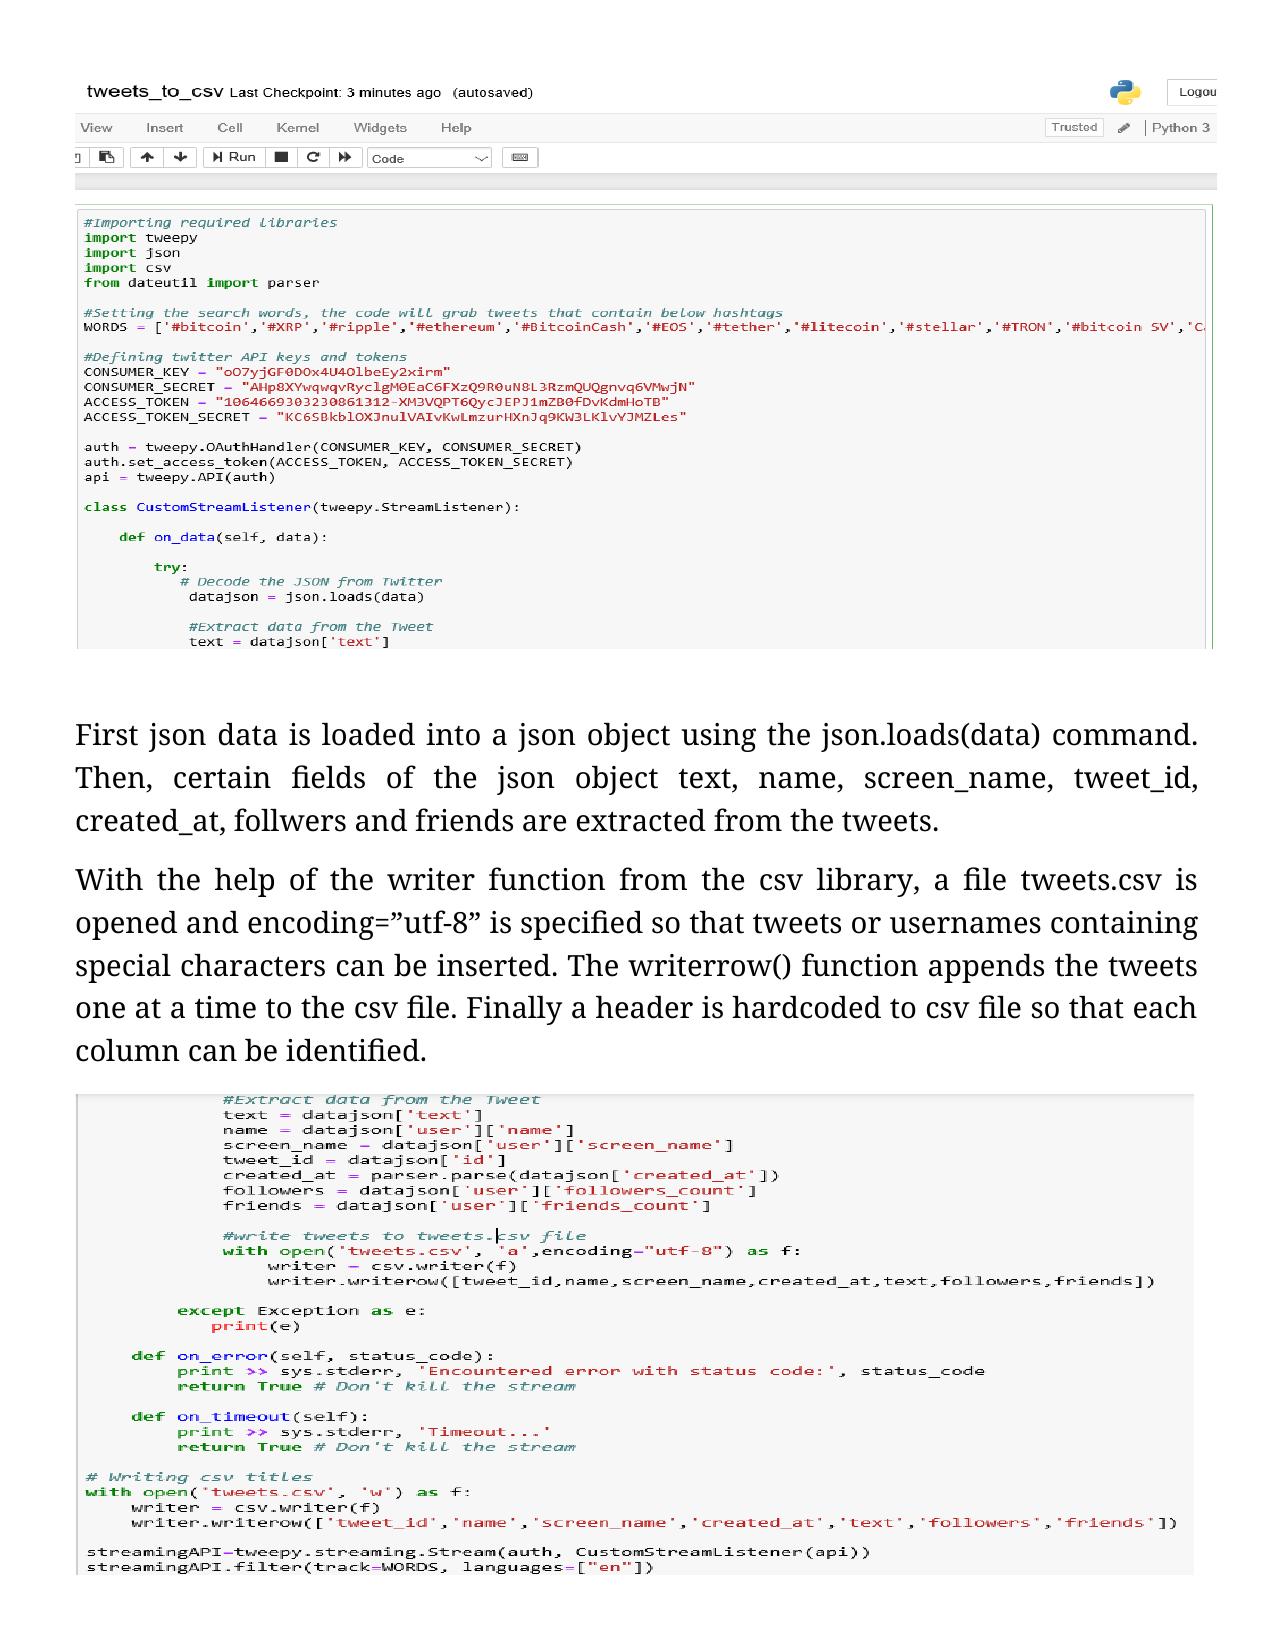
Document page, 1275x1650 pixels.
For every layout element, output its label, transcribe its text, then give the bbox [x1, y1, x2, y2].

text With the help of the writer function from the csv library, a file tweets.csv is opened and encoding=”utf-8” is specified so that tweets or usernames containing special characters can be inserted. The writerrow() function appends the tweets one at a time to the csv file. Finally a header is hardcoded to csv file so that each column can be identified. [75, 859, 1200, 1070]
text First json data is loaded into a json object using the json.loads(data) command. Then, certain fields of the json object text, name, screen_name, tweet_id, created_at, follwers and friends are extracted from the tweets. [75, 714, 1200, 839]
picture [75, 1090, 1194, 1575]
picture [75, 75, 1218, 649]
